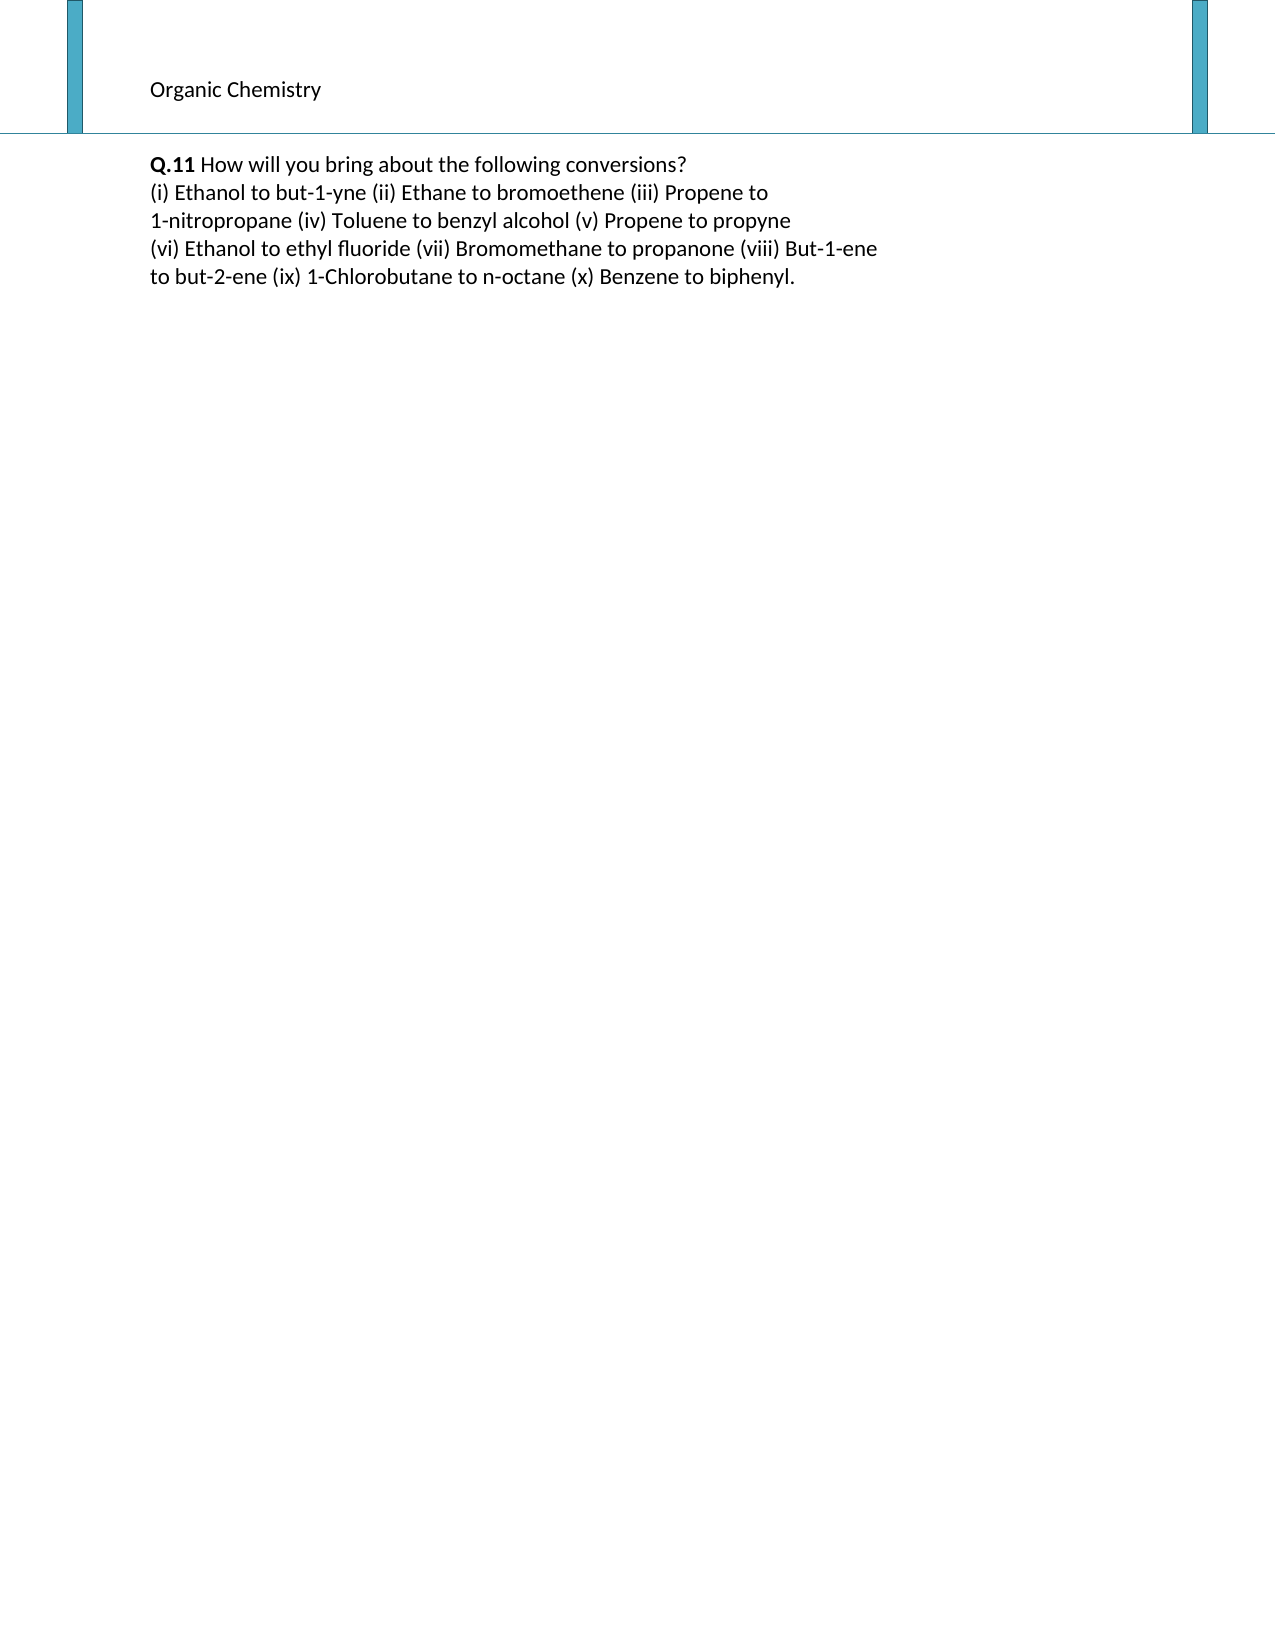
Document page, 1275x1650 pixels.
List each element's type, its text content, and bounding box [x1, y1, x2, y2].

text Q.11 How will you bring about the following conversions? [150, 150, 1125, 178]
text to but-2-ene (ix) 1-Chlorobutane to n-octane (x) Benzene to biphenyl. [150, 262, 1125, 290]
text (vi) Ethanol to ethyl fluoride (vii) Bromomethane to propanone (viii) But-1-ene [150, 234, 1125, 262]
text (i) Ethanol to but-1-yne (ii) Ethane to bromoethene (iii) Propene to [150, 178, 1125, 206]
text 1-nitropropane (iv) Toluene to benzyl alcohol (v) Propene to propyne [150, 206, 1125, 234]
